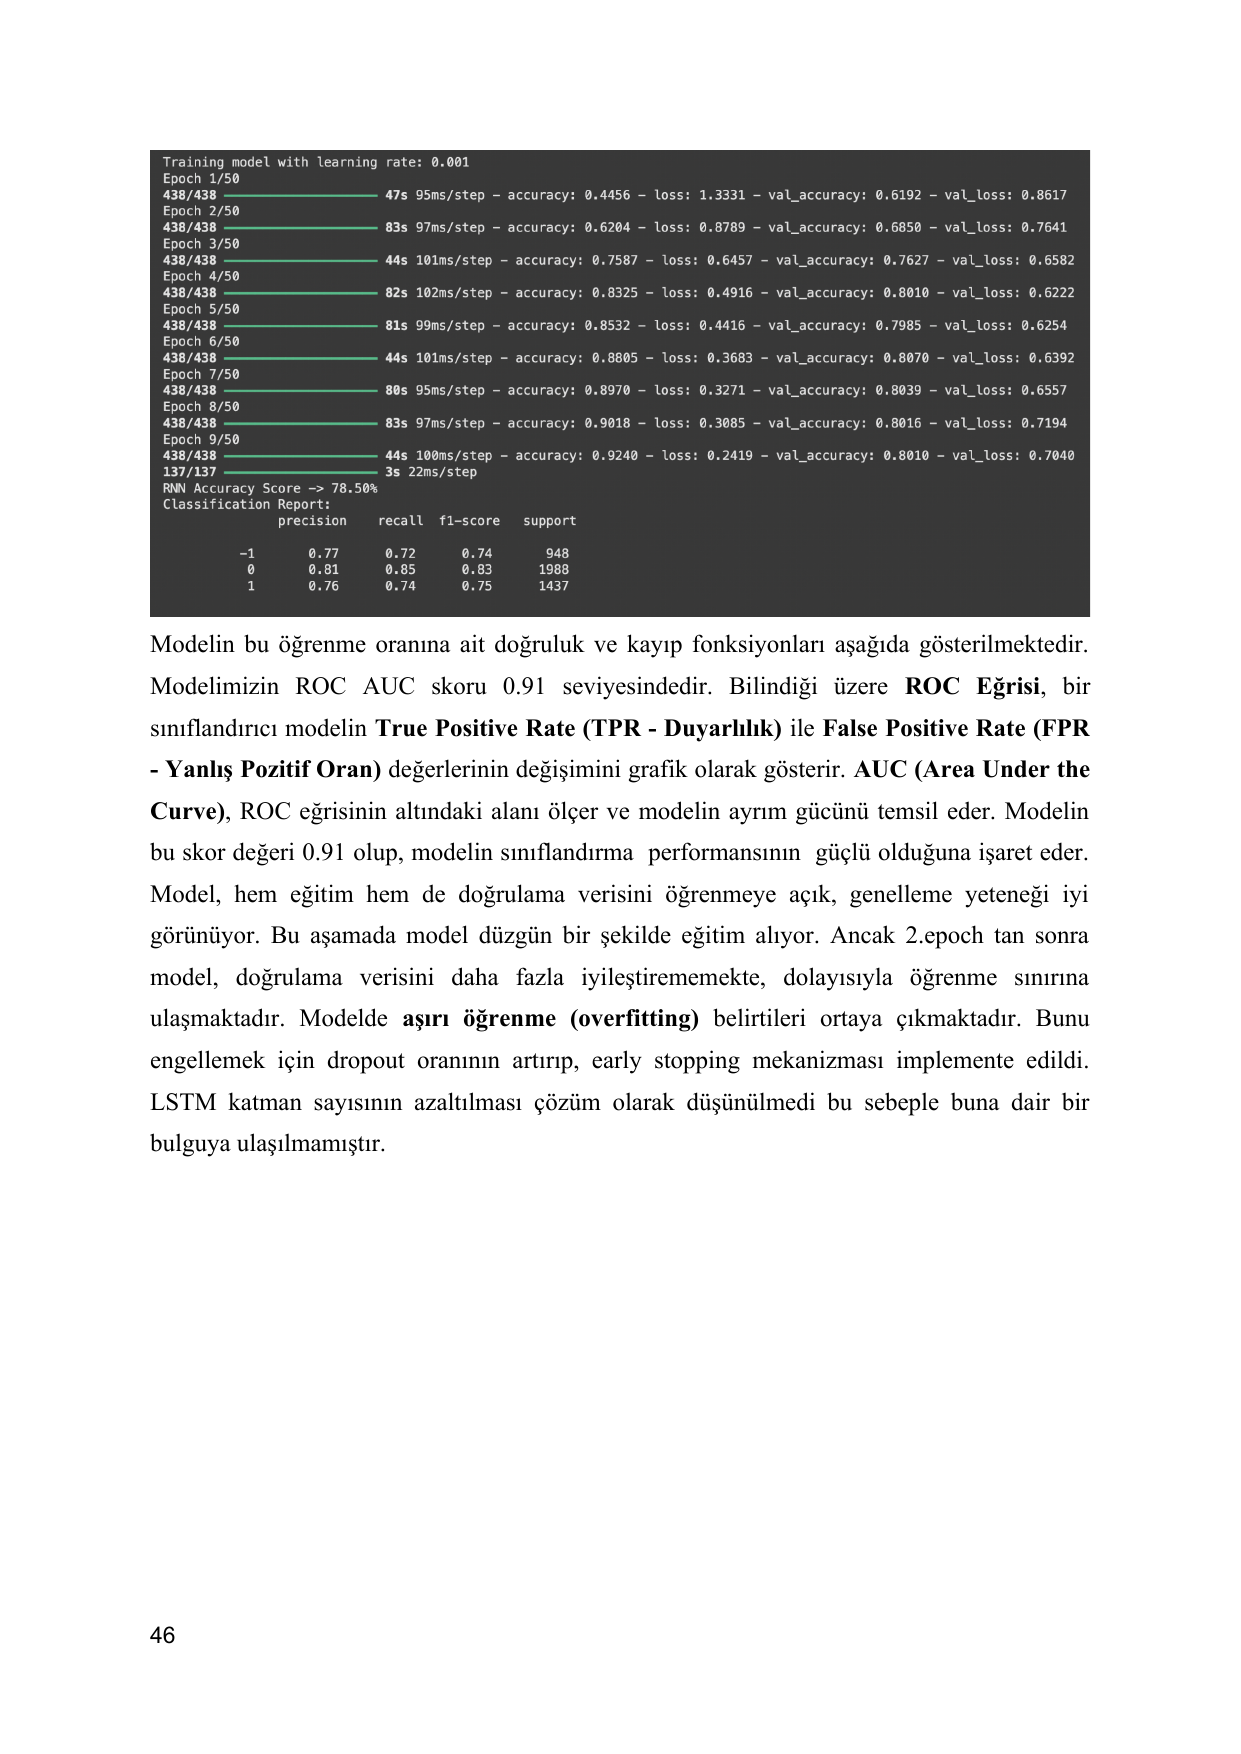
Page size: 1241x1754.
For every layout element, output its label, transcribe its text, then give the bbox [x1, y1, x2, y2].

text Modelin bu öğrenme oranına ait doğruluk ve kayıp fonksiyonları aşağıda gösterilmektedir. Modelimizin ROC AUC skoru 0.91 seviyesindedir. Bilindiği üzere ROC Eğrisi, bir sınıflandırıcı modelin True Positive Rate (TPR - Duyarlılık) ile False Positive Rate (FPR - Yanlış Pozitif Oran) değerlerinin değişimini grafik olarak gösterir. AUC (Area Under the Curve), ROC eğrisinin altındaki alanı ölçer ve modelin ayrım gücünü temsil eder. Modelin bu skor değeri 0.91 olup, modelin sınıflandırma performansının güçlü olduğuna işaret eder. Model, hem eğitim hem de doğrulama verisini öğrenmeye açık, genelleme yeteneği iyi görünüyor. Bu aşamada model düzgün bir şekilde eğitim alıyor. Ancak 2.epoch tan sonra model, doğrulama verisini daha fazla iyileştirememekte, dolayısıyla öğrenme sınırına ulaşmaktadır. Modelde aşırı öğrenme (overfitting) belirtileri ortaya çıkmaktadır. Bunu engellemek için dropout oranının artırıp, early stopping mekanizması implemente edildi. LSTM katman sayısının azaltılması çözüm olarak düşünülmedi bu sebeple buna dair bir bulguya ulaşılmamıştır. [150, 617, 1090, 1157]
picture [150, 150, 1091, 617]
